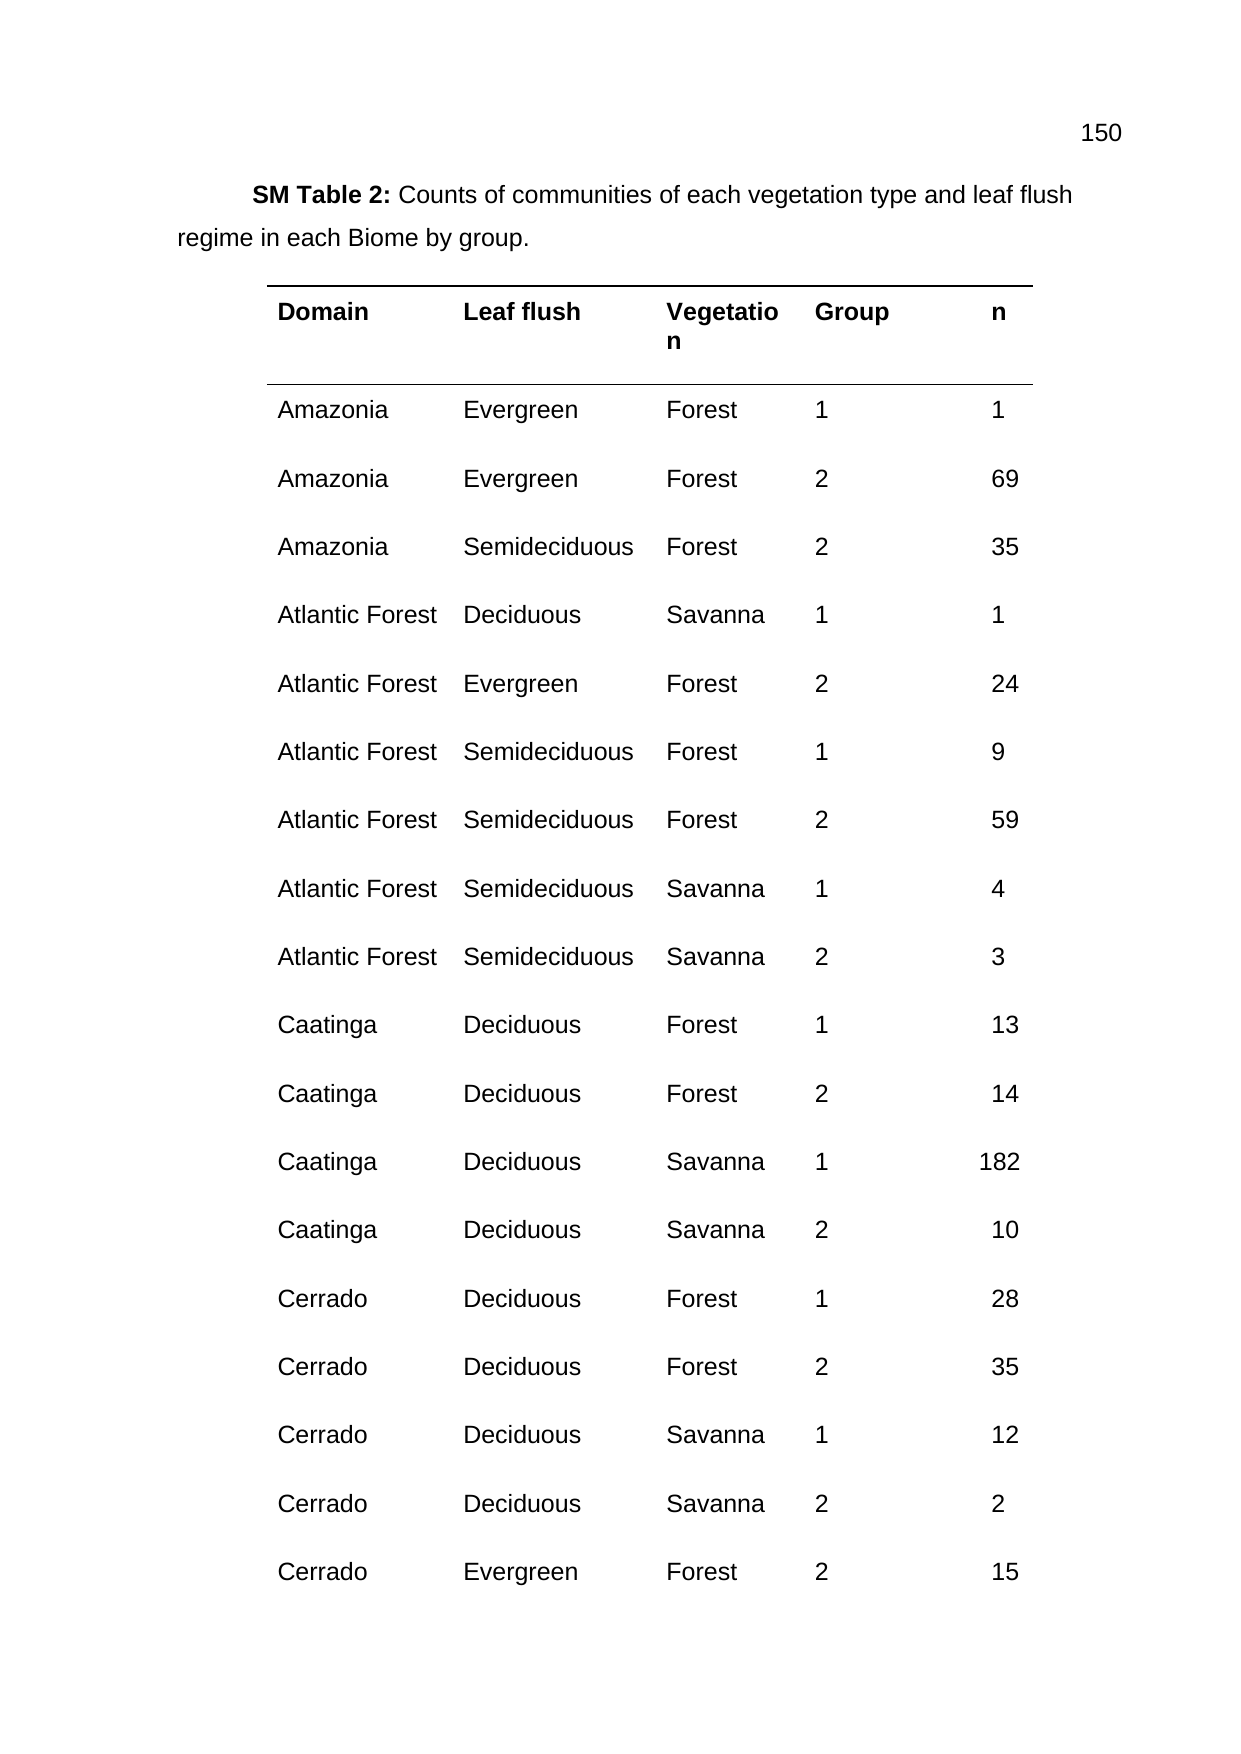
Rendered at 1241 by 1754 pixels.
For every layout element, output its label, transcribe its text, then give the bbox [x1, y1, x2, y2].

table_cell Savanna [656, 1137, 804, 1205]
table_cell Forest [656, 727, 804, 795]
text SM Table 2: Counts of communities of each vegetation type and leaf flush regime in each Biome by group. [177, 180, 1122, 252]
table_cell Deciduous [453, 1342, 656, 1410]
table_cell Deciduous [453, 1205, 656, 1273]
table_cell Caatinga [267, 1205, 453, 1273]
table_cell 2 [804, 522, 906, 590]
table_cell Deciduous [453, 1274, 656, 1342]
table_cell 13 [906, 1000, 1032, 1068]
table_cell 1 [804, 385, 906, 453]
table_cell 1 [906, 385, 1032, 453]
table_cell Cerrado [267, 1410, 453, 1478]
table_cell Caatinga [267, 1000, 453, 1068]
table_cell Atlantic Forest [267, 659, 453, 727]
table_cell 9 [906, 727, 1032, 795]
table_cell Atlantic Forest [267, 590, 453, 658]
table_cell Semideciduous [453, 864, 656, 932]
table_cell Forest [656, 454, 804, 522]
table_cell Semideciduous [453, 795, 656, 863]
table_cell Forest [656, 1342, 804, 1410]
table_cell 4 [906, 864, 1032, 932]
table_cell Caatinga [267, 1137, 453, 1205]
table_cell Amazonia [267, 454, 453, 522]
table_cell Deciduous [453, 1410, 656, 1478]
table_cell Forest [656, 795, 804, 863]
table_cell Deciduous [453, 1000, 656, 1068]
table_cell Savanna [656, 590, 804, 658]
table_cell 1 [804, 864, 906, 932]
table_cell Savanna [656, 1205, 804, 1273]
table_cell 12 [906, 1410, 1032, 1478]
table_cell Deciduous [453, 1137, 656, 1205]
table_cell 14 [906, 1069, 1032, 1137]
table_cell Cerrado [267, 1479, 453, 1547]
table_header Leaf flush [453, 287, 656, 383]
table_cell Evergreen [453, 385, 656, 453]
table_cell Forest [656, 385, 804, 453]
table_header Group [804, 287, 906, 383]
table_cell 1 [906, 590, 1032, 658]
table_cell 2 [804, 795, 906, 863]
table_cell Semideciduous [453, 727, 656, 795]
table_cell Semideciduous [453, 932, 656, 1000]
table_cell Atlantic Forest [267, 932, 453, 1000]
table_cell 2 [804, 932, 906, 1000]
table_cell 2 [906, 1479, 1032, 1547]
table_cell 2 [804, 1479, 906, 1547]
table_cell 1 [804, 590, 906, 658]
table_header Vegetation [656, 287, 804, 383]
table_cell 182 [906, 1137, 1032, 1205]
table_cell 2 [804, 454, 906, 522]
table_cell 10 [906, 1205, 1032, 1273]
table_cell Savanna [656, 864, 804, 932]
table_cell 2 [804, 1547, 906, 1615]
table_cell 1 [804, 1410, 906, 1478]
table_cell Savanna [656, 1479, 804, 1547]
table_cell Forest [656, 1274, 804, 1342]
table_cell Forest [656, 1000, 804, 1068]
table_cell Cerrado [267, 1547, 453, 1615]
table_cell Forest [656, 659, 804, 727]
table_cell 2 [804, 1069, 906, 1137]
table_cell 59 [906, 795, 1032, 863]
table_cell Savanna [656, 1410, 804, 1478]
table_cell 1 [804, 727, 906, 795]
table_cell 15 [906, 1547, 1032, 1615]
table_cell Atlantic Forest [267, 795, 453, 863]
table_cell 1 [804, 1137, 906, 1205]
table_cell 69 [906, 454, 1032, 522]
table_cell 24 [906, 659, 1032, 727]
table_cell 2 [804, 659, 906, 727]
table_cell Atlantic Forest [267, 864, 453, 932]
table_cell Deciduous [453, 1479, 656, 1547]
table_cell Evergreen [453, 659, 656, 727]
table_header n [906, 287, 1032, 383]
table_cell Savanna [656, 932, 804, 1000]
table_cell 2 [804, 1205, 906, 1273]
table_cell Atlantic Forest [267, 727, 453, 795]
table_cell Semideciduous [453, 522, 656, 590]
table_cell 35 [906, 1342, 1032, 1410]
table_cell Forest [656, 1069, 804, 1137]
table_cell Deciduous [453, 1069, 656, 1137]
table_cell 1 [804, 1274, 906, 1342]
table_cell 1 [804, 1000, 906, 1068]
table_cell Amazonia [267, 385, 453, 453]
table_cell 3 [906, 932, 1032, 1000]
table_cell 2 [804, 1342, 906, 1410]
table_cell Evergreen [453, 454, 656, 522]
table_header Domain [267, 287, 453, 383]
table_cell Forest [656, 522, 804, 590]
table_cell Cerrado [267, 1274, 453, 1342]
table_cell 35 [906, 522, 1032, 590]
table_cell Caatinga [267, 1069, 453, 1137]
table_cell Evergreen [453, 1547, 656, 1615]
table_cell Forest [656, 1547, 804, 1615]
table_cell Cerrado [267, 1342, 453, 1410]
table_cell Amazonia [267, 522, 453, 590]
table_cell 28 [906, 1274, 1032, 1342]
table_cell Deciduous [453, 590, 656, 658]
